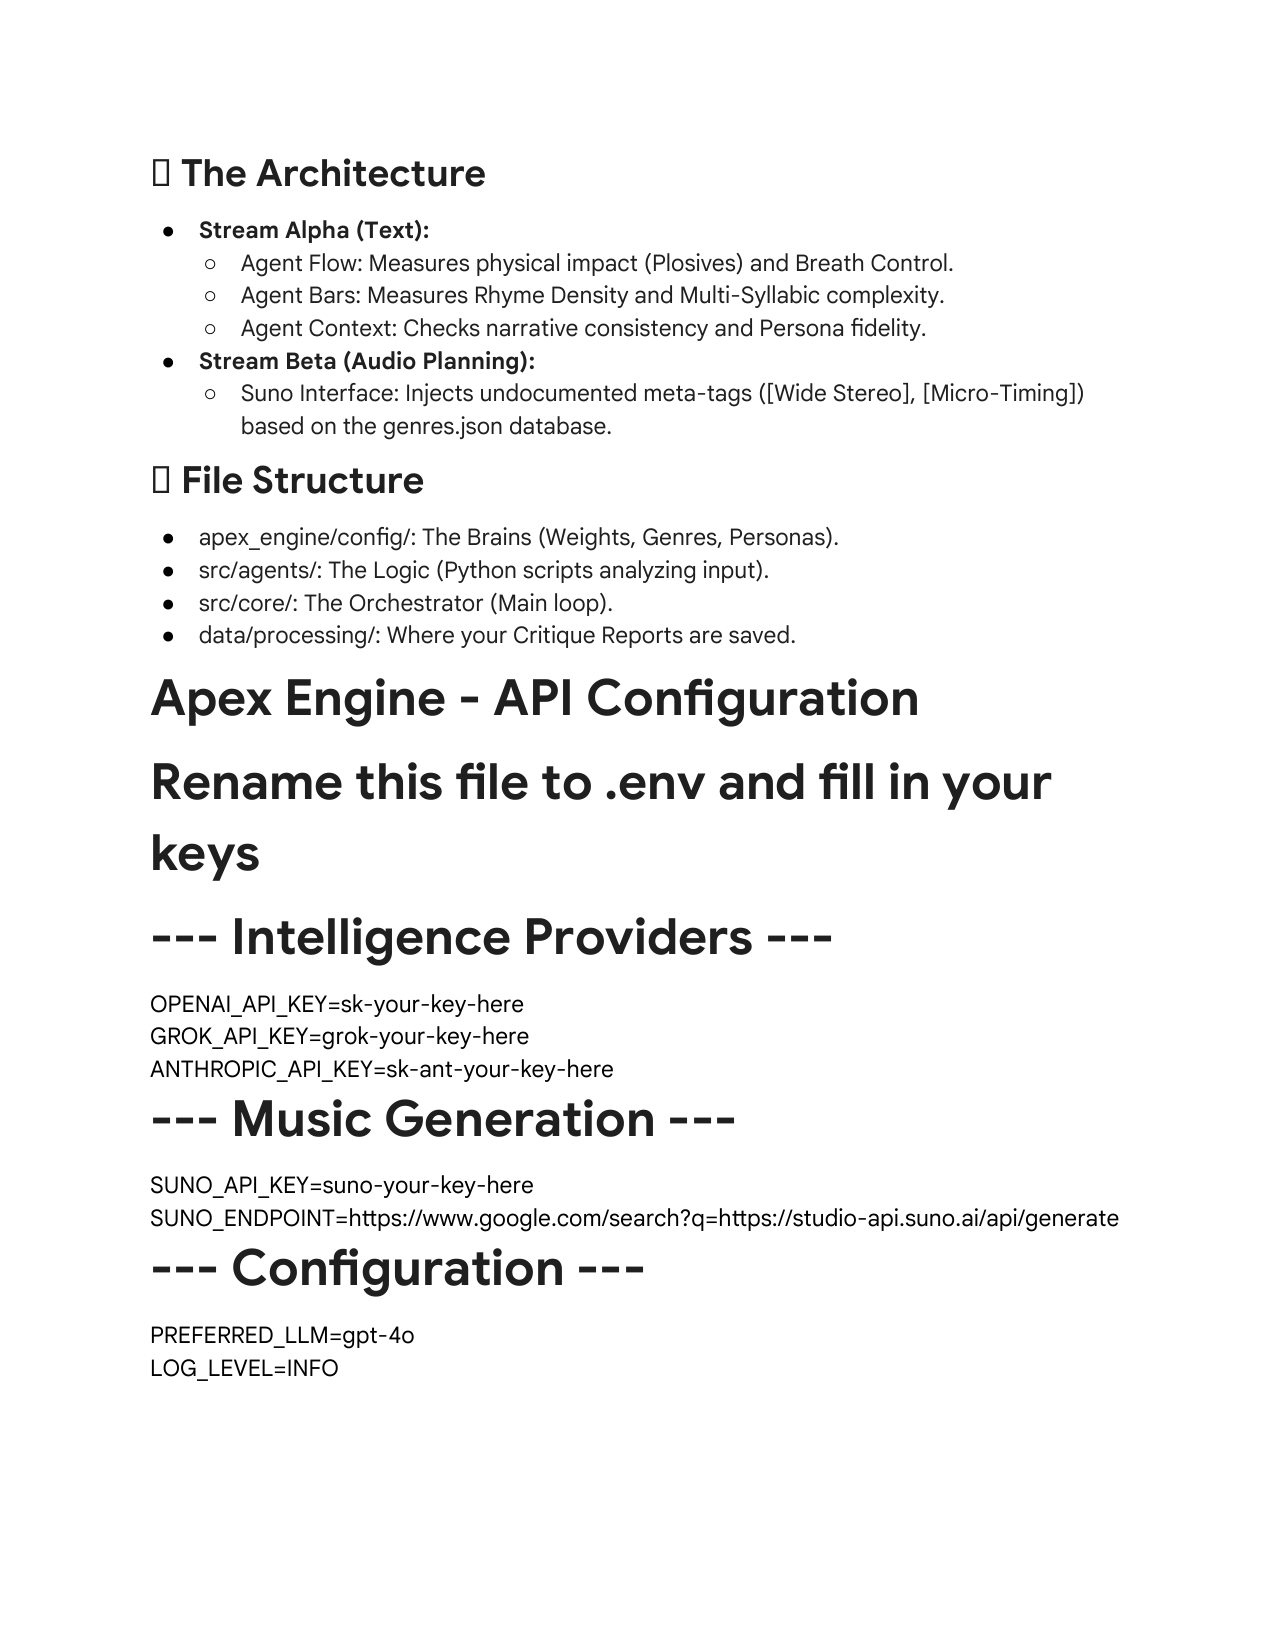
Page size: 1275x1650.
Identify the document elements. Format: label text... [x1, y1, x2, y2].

list data/processing/: Where your Critique Reports are saved. [161, 622, 1125, 650]
text SUNO_API_KEY=suno-your-key-here [150, 1172, 1125, 1201]
list Suno Interface: Injects undocumented meta-tags ([Wide Stereo], [Micro-Timing]) based on the genres.json database. [203, 379, 1125, 441]
subtitle --- Intelligence Providers --- [150, 906, 1125, 968]
list src/core/: The Orchestrator (Main loop). [161, 589, 1125, 618]
text OPENAI_API_KEY=sk-your-key-here [150, 990, 1125, 1018]
subtitle --- Configuration --- [150, 1237, 1125, 1300]
list Agent Bars: Measures Rhyme Density and Multi-Syllabic complexity. [203, 281, 1125, 310]
text ANTHROPIC_API_KEY=sk-ant-your-key-here [150, 1055, 1125, 1084]
subtitle Apex Engine - API Configuration [150, 667, 1125, 729]
subtitle --- Music Generation --- [150, 1088, 1125, 1151]
text LOG_LEVEL=INFO [150, 1354, 1125, 1382]
list src/agents/: The Logic (Python scripts analyzing input). [161, 556, 1125, 585]
subtitle 🧠 The Architecture [150, 150, 1125, 197]
list apex_engine/config/: The Brains (Weights, Genres, Personas). [161, 523, 1125, 552]
text PREFERRED_LLM=gpt-4o [150, 1321, 1125, 1350]
subtitle 📂 File Structure [150, 457, 1125, 504]
subtitle Rename this file to .env and fill in your keys [150, 751, 1125, 885]
list Stream Alpha (Text): [161, 216, 1125, 245]
list Agent Flow: Measures physical impact (Plosives) and Breath Control. [203, 249, 1125, 277]
list Agent Context: Checks narrative consistency and Persona fidelity. [203, 314, 1125, 343]
text GROK_API_KEY=grok-your-key-here [150, 1022, 1125, 1051]
list Stream Beta (Audio Planning): [161, 347, 1125, 376]
text SUNO_ENDPOINT=https://www.google.com/search?q=https://studio-api.suno.ai/api/generate [150, 1204, 1125, 1233]
